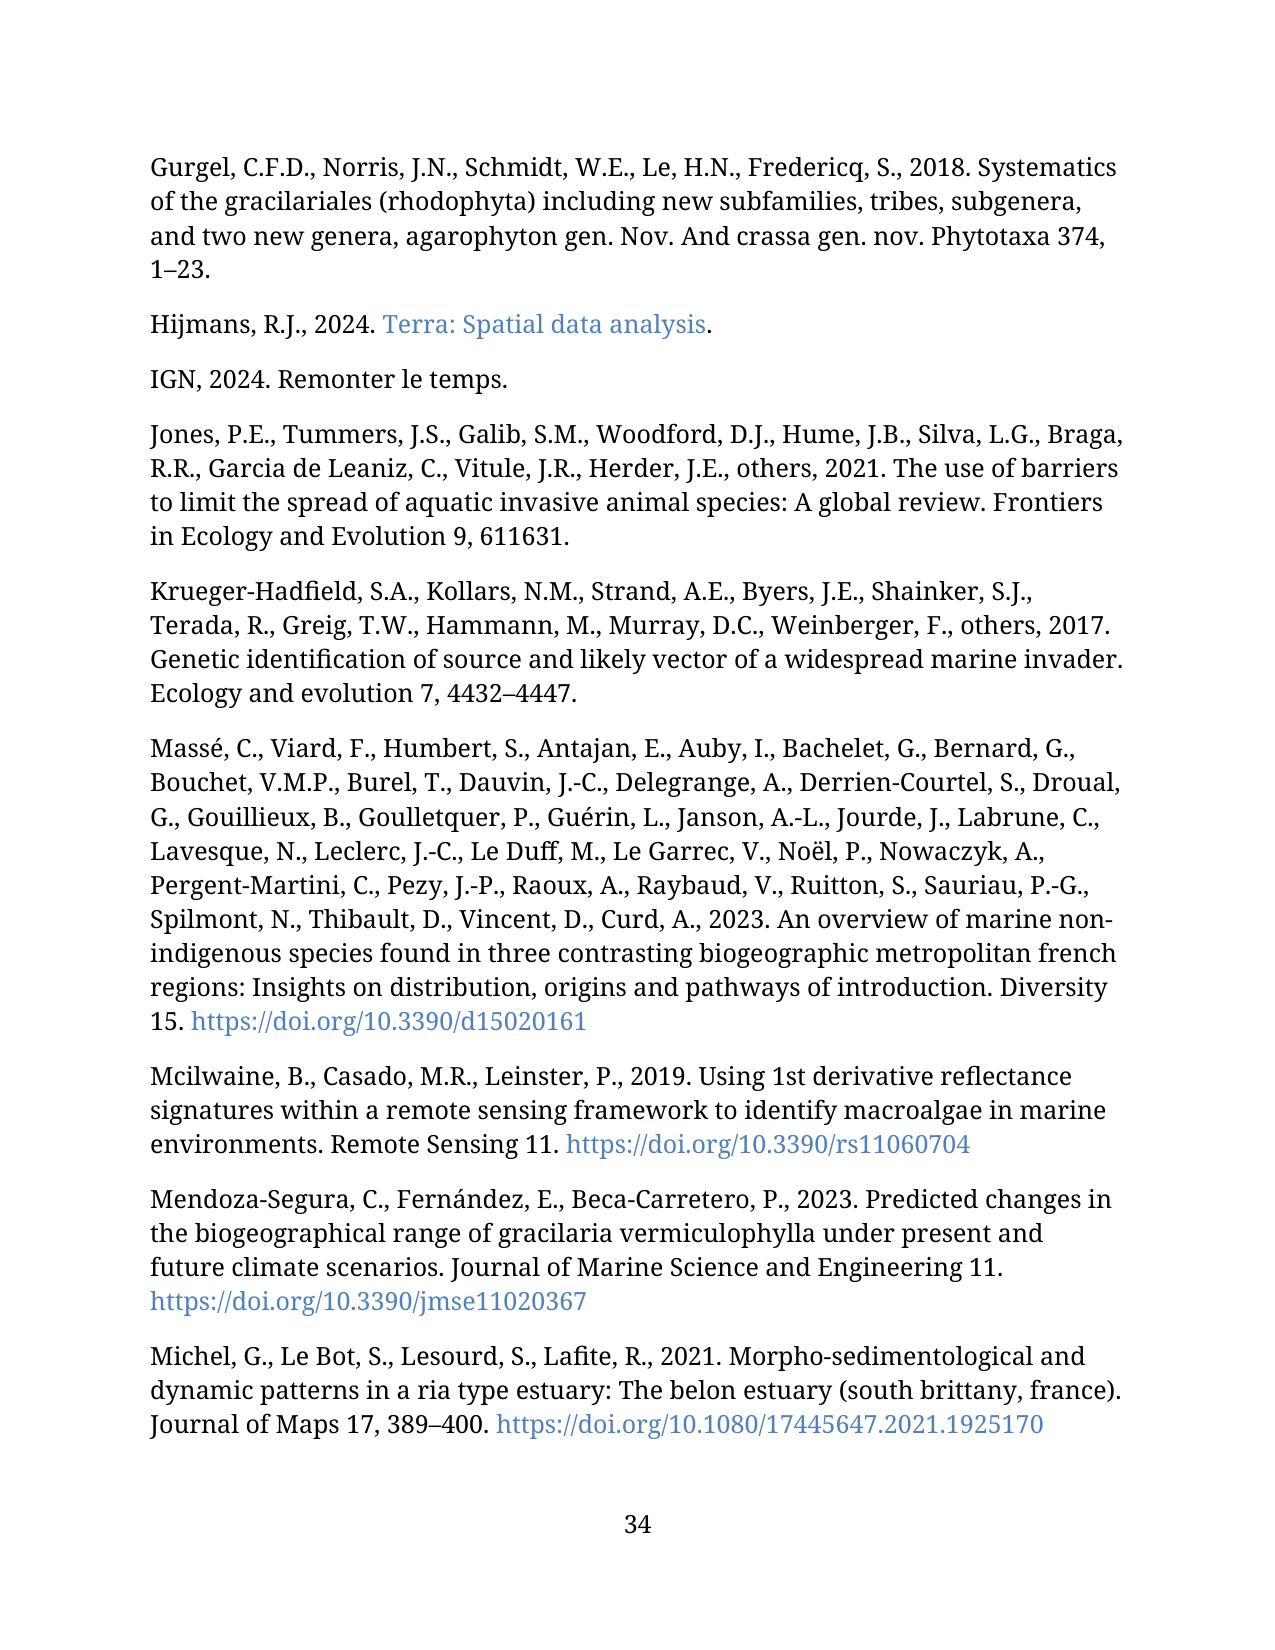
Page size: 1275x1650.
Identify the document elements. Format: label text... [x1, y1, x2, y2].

text Jones, P.E., Tummers, J.S., Galib, S.M., Woodford, D.J., Hume, J.B., Silva, L.G., Braga, R.R., Garcia de Leaniz, C., Vitule, J.R., Herder, J.E., others, 2021. The use of barriers to limit the spread of aquatic invasive animal species: A global review. Frontiers in Ecology and Evolution 9, 611631. [150, 417, 1125, 553]
text Michel, G., Le Bot, S., Lesourd, S., Lafite, R., 2021. Morpho-sedimentological and dynamic patterns in a ria type estuary: The belon estuary (south brittany, france). Journal of Maps 17, 389–400. https://doi.org/10.1080/17445647.2021.1925170 [150, 1338, 1125, 1441]
text Massé, C., Viard, F., Humbert, S., Antajan, E., Auby, I., Bachelet, G., Bernard, G., Bouchet, V.M.P., Burel, T., Dauvin, J.-C., Delegrange, A., Derrien-Courtel, S., Droual, G., Gouillieux, B., Goulletquer, P., Guérin, L., Janson, A.-L., Jourde, J., Labrune, C., Lavesque, N., Leclerc, J.-C., Le Duff, M., Le Garrec, V., Noël, P., Nowaczyk, A., Pergent-Martini, C., Pezy, J.-P., Raoux, A., Raybaud, V., Ruitton, S., Sauriau, P.-G., Spilmont, N., Thibault, D., Vincent, D., Curd, A., 2023. An overview of marine non-indigenous species found in three contrasting biogeographic metropolitan french regions: Insights on distribution, origins and pathways of introduction. Diversity 15. https://doi.org/10.3390/d15020161 [150, 731, 1125, 1038]
text Mendoza-Segura, C., Fernández, E., Beca-Carretero, P., 2023. Predicted changes in the biogeographical range of gracilaria vermiculophylla under present and future climate scenarios. Journal of Marine Science and Engineering 11. https://doi.org/10.3390/jmse11020367 [150, 1181, 1125, 1318]
text Krueger-Hadfield, S.A., Kollars, N.M., Strand, A.E., Byers, J.E., Shainker, S.J., Terada, R., Greig, T.W., Hammann, M., Murray, D.C., Weinberger, F., others, 2017. Genetic identification of source and likely vector of a widespread marine invader. Ecology and evolution 7, 4432–4447. [150, 574, 1125, 710]
text Gurgel, C.F.D., Norris, J.N., Schmidt, W.E., Le, H.N., Fredericq, S., 2018. Systematics of the gracilariales (rhodophyta) including new subfamilies, tribes, subgenera, and two new genera, agarophyton gen. Nov. And crassa gen. nov. Phytotaxa 374, 1–23. [150, 150, 1125, 286]
text Hijmans, R.J., 2024. Terra: Spatial data analysis. [150, 307, 1125, 341]
text Mcilwaine, B., Casado, M.R., Leinster, P., 2019. Using 1st derivative reflectance signatures within a remote sensing framework to identify macroalgae in marine environments. Remote Sensing 11. https://doi.org/10.3390/rs11060704 [150, 1058, 1125, 1161]
text IGN, 2024. Remonter le temps. [150, 362, 1125, 396]
